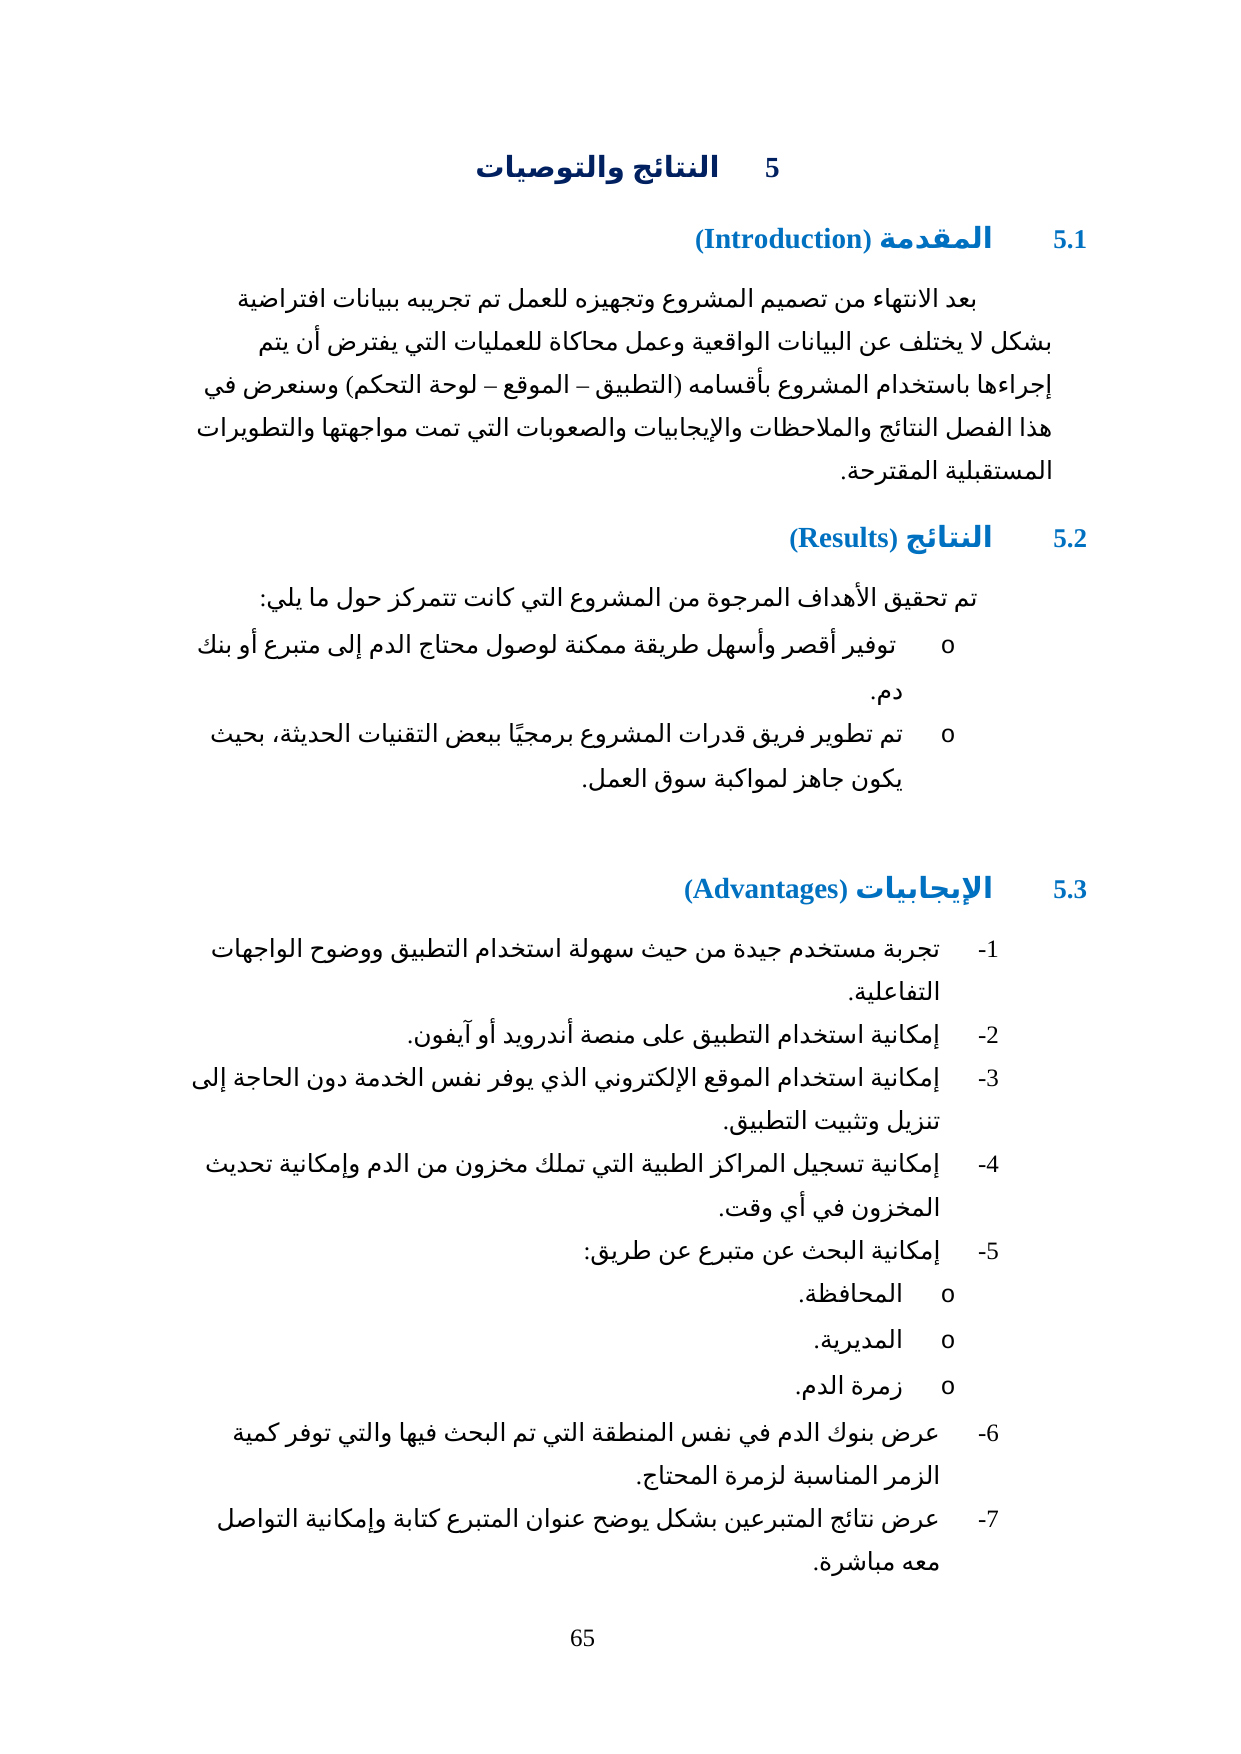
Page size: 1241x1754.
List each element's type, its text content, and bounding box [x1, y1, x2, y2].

list إمكانية استخدام الموقع الإلكتروني الذي يوفر نفس الخدمة دون الحاجة إلى تنزيل وتثبيت التطبيق. [187, 1063, 978, 1135]
list عرض نتائج المتبرعين بشكل يوضح عنوان المتبرع كتابة وإمكانية التواصل معه مباشرة. [187, 1504, 978, 1576]
list تجربة مستخدم جيدة من حيث سهولة استخدام التطبيق ووضوح الواجهات التفاعلية. [187, 934, 978, 1006]
list إمكانية تسجيل المراكز الطبية التي تملك مخزون من الدم وإمكانية تحديث المخزون في أي وقت. [187, 1149, 978, 1221]
list إمكانية استخدام التطبيق على منصة أندرويد أو آيفون. [187, 1020, 978, 1049]
list إمكانية البحث عن متبرع عن طريق: [187, 1236, 978, 1264]
list توفير أقصر وأسهل طريقة ممكنة لوصول محتاج الدم إلى متبرع أو بنك دم. [187, 631, 941, 704]
text تم تحقيق الأهداف المرجوة من المشروع التي كانت تتمركز حول ما يلي: [187, 583, 1053, 612]
list المديرية. [187, 1325, 941, 1356]
subtitle المقدمة (Introduction) [187, 221, 1053, 255]
subtitle النتائج والتوصيات [187, 150, 1053, 183]
text بعد الانتهاء من تصميم المشروع وتجهيزه للعمل تم تجريبه ببيانات افتراضية بشكل لا يختلف عن البيانات الواقعية وعمل محاكاة للعمليات التي يفترض أن يتم إجراءها باستخدام المشروع بأقسامه (التطبيق – الموقع – لوحة التحكم) وسنعرض في هذا الفصل النتائج والملاحظات والإيجابيات والصعوبات التي تمت مواجهتها والتطويرات المستقبلية المقترحة. [187, 284, 1053, 485]
subtitle النتائج (Results) [187, 520, 1053, 554]
list تم تطوير فريق قدرات المشروع برمجيًا ببعض التقنيات الحديثة، بحيث يكون جاهز لمواكبة سوق العمل. [187, 719, 941, 793]
list زمرة الدم. [187, 1371, 941, 1402]
list عرض بنوك الدم في نفس المنطقة التي تم البحث فيها والتي توفر كمية الزمر المناسبة لزمرة المحتاج. [187, 1418, 978, 1489]
subtitle الإيجابيات (Advantages) [187, 871, 1053, 905]
list المحافظة. [187, 1279, 941, 1310]
